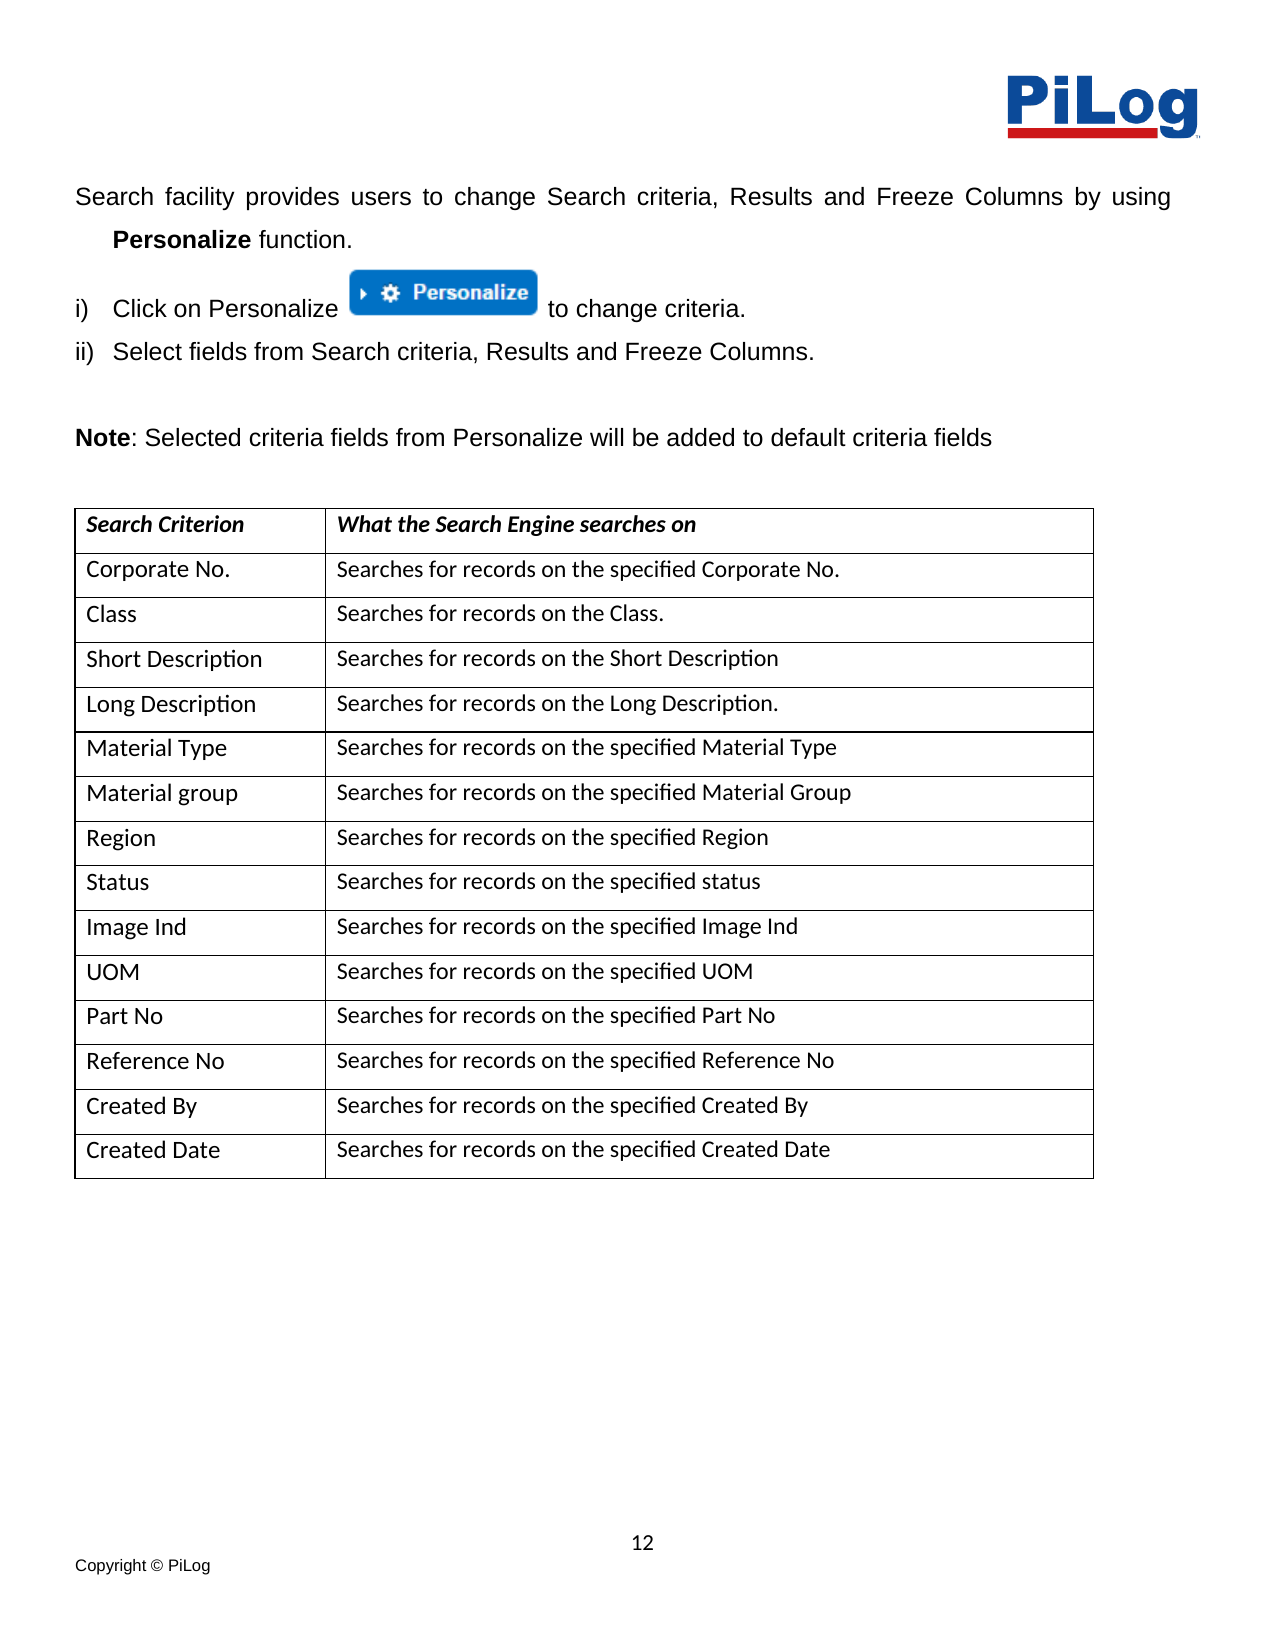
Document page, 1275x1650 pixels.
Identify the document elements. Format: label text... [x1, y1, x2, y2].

table_cell UOM [76, 956, 325, 999]
table_cell Searches for records on the specified Corporate No. [326, 554, 1093, 597]
table_cell Region [76, 822, 325, 865]
table_cell Short Description [76, 643, 325, 687]
table_cell Class [76, 598, 325, 642]
picture [1007, 75, 1200, 139]
table_cell Searches for records on the specified UOM [326, 956, 1093, 999]
table_cell Material group [76, 777, 325, 821]
table_cell Searches for records on the specified Part No [326, 1001, 1093, 1044]
table_cell Status [76, 866, 325, 910]
table_cell Image Ind [76, 911, 325, 955]
table_cell Searches for records on the specified Image Ind [326, 911, 1093, 955]
table_cell Long Description [76, 688, 325, 731]
table_cell Searches for records on the Short Description [326, 643, 1093, 687]
list Select fields from Search criteria, Results and Freeze Columns. [75, 337, 1173, 365]
table_cell Searches for records on the specified Reference No [326, 1045, 1093, 1089]
picture [346, 267, 541, 317]
list Click on Personalize to change criteria. [75, 268, 1173, 322]
table_cell Searches for records on the specified Created By [326, 1090, 1093, 1133]
table_cell Corporate No. [76, 554, 325, 597]
table_cell Searches for records on the specified Material Group [326, 777, 1093, 821]
table_cell Searches for records on the Long Description. [326, 688, 1093, 731]
table_cell Searches for records on the specified status [326, 866, 1093, 910]
table_cell Searches for records on the specified Created Date [326, 1135, 1093, 1178]
table_cell Created Date [76, 1135, 325, 1178]
table_cell Searches for records on the Class. [326, 598, 1093, 642]
table_header What the Search Engine searches on [326, 509, 1093, 553]
table_cell Material Type [76, 733, 325, 776]
text Note: Selected criteria fields from Personalize will be added to default criteria fields [75, 423, 1173, 452]
table_cell Created By [76, 1090, 325, 1133]
table_header Search Criterion [76, 509, 325, 553]
table_cell Reference No [76, 1045, 325, 1089]
text Search facility provides users to change Search criteria, Results and Freeze Columns by using Personalize function. [75, 181, 1173, 253]
table_cell Searches for records on the specified Material Type [326, 733, 1093, 776]
table_cell Searches for records on the specified Region [326, 822, 1093, 865]
table_cell Part No [76, 1001, 325, 1044]
